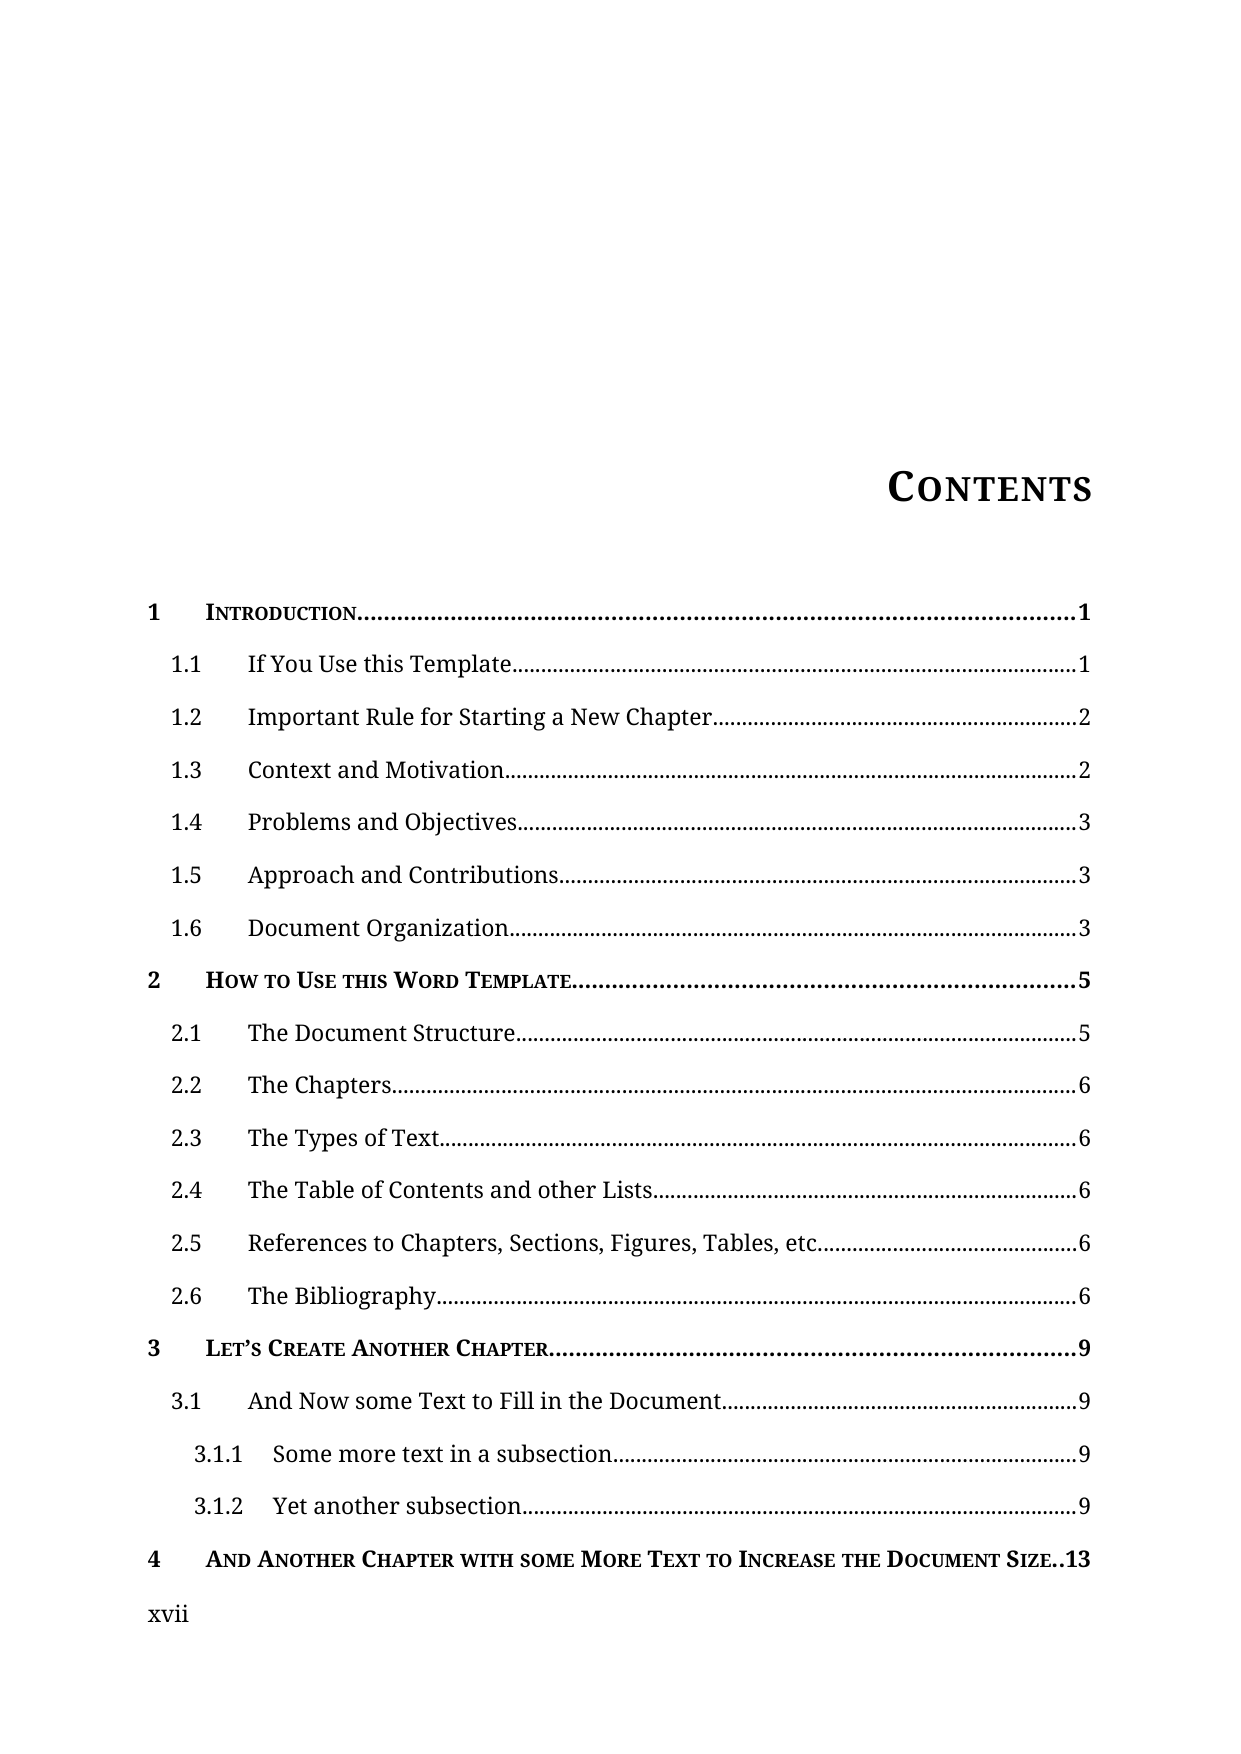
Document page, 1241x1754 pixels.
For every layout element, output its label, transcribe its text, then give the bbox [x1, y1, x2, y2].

text 2.6 The Bibliography 6 [171, 1280, 1092, 1311]
text 3.1.1 Some more text in a subsection 9 [193, 1437, 1092, 1469]
text 1.4 Problems and Objectives 3 [171, 806, 1092, 837]
text 3.1 And Now some Text to Fill in the Document 9 [171, 1385, 1092, 1416]
text 2.1 The Document Structure 5 [171, 1017, 1092, 1048]
text 2.4 The Table of Contents and other Lists 6 [171, 1174, 1092, 1206]
text 2.3 The Types of Text 6 [171, 1122, 1092, 1153]
text 1.5 Approach and Contributions 3 [171, 859, 1092, 890]
text 1.2 Important Rule for Starting a New Chapter 2 [171, 701, 1092, 732]
text 3.1.2 Yet another subsection 9 [193, 1490, 1092, 1521]
text 2.5 References to Chapters, Sections, Figures, Tables, etc. 6 [171, 1227, 1092, 1258]
text 4 And Another Chapter with some More Text to Increase the Document Size 13 [148, 1543, 1092, 1574]
text 2 How to Use this Word Template 5 [148, 964, 1092, 995]
text 1.3 Context and Motivation 2 [171, 754, 1092, 785]
text 1 Introduction 1 [148, 596, 1092, 627]
subtitle Contents [148, 457, 1092, 513]
text 2.2 The Chapters 6 [171, 1069, 1092, 1101]
text 1.6 Document Organization 3 [171, 911, 1092, 943]
text 1.1 If You Use this Template 1 [171, 648, 1092, 680]
text 3 Let’s Create Another Chapter 9 [148, 1332, 1092, 1363]
